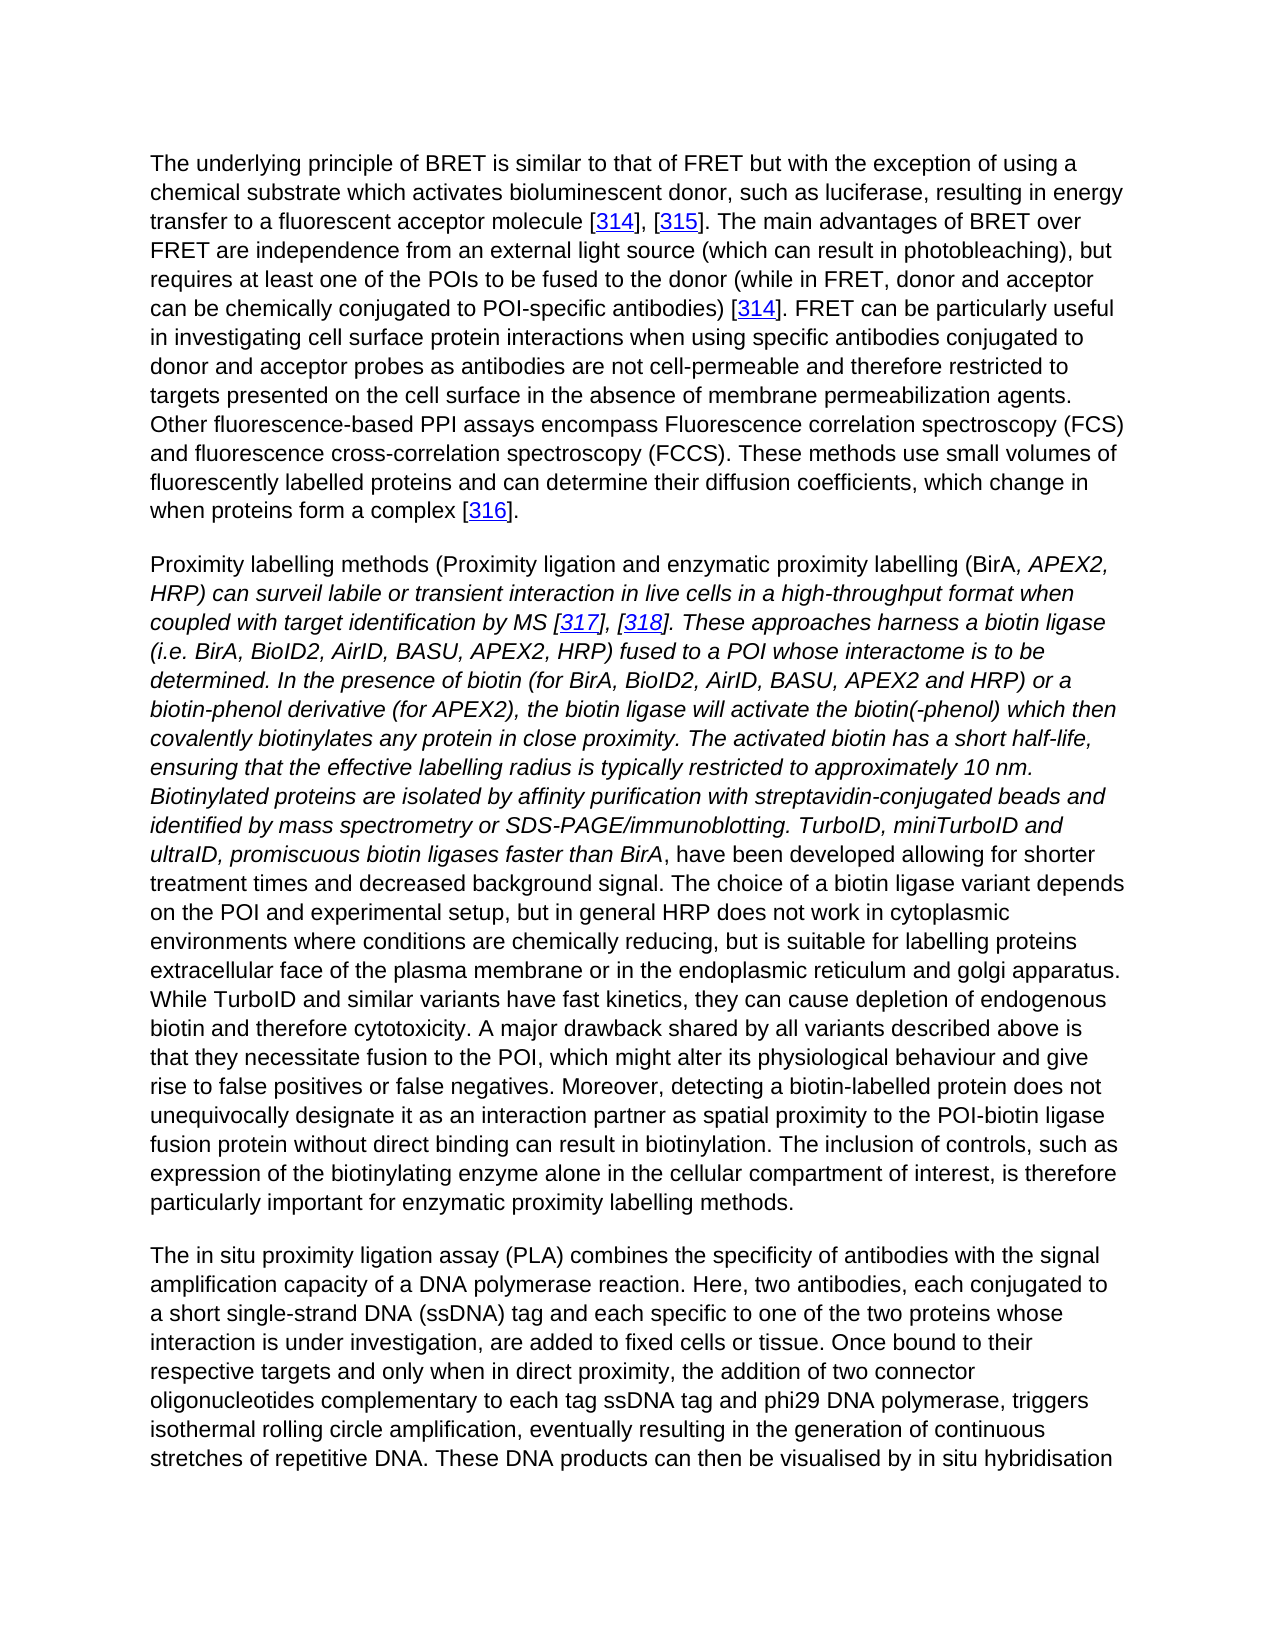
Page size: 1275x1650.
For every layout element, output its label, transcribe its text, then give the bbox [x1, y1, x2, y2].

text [150, 1242, 1125, 1472]
text Proximity labelling methods (Proximity ligation and enzymatic proximity labelling (BirA, APEX2, HRP) can surveil labile or transient interaction in live cells in a high-throughput format when coupled with target identification by MS [317], [318]. These approaches harness a biotin ligase (i.e. BirA, BioID2, AirID, BASU, APEX2, HRP) fused to a POI whose interactome is to be determined. In the presence of biotin (for BirA, BioID2, AirID, BASU, APEX2 and HRP) or a biotin-phenol derivative (for APEX2), the biotin ligase will activate the biotin(-phenol) which then covalently biotinylates any protein in close proximity. The activated biotin has a short half-life, ensuring that the effective labelling radius is typically restricted to approximately 10 nm. Biotinylated proteins are isolated by affinity purification with streptavidin-conjugated beads and identified by mass spectrometry or SDS-PAGE/immunoblotting. TurboID, miniTurboID and ultraID, promiscuous biotin ligases faster than BirA, have been developed allowing for shorter treatment times and decreased background signal. The choice of a biotin ligase variant depends on the POI and experimental setup, but in general HRP does not work in cytoplasmic environments where conditions are chemically reducing, but is suitable for labelling proteins extracellular face of the plasma membrane or in the endoplasmic reticulum and golgi apparatus. While TurboID and similar variants have fast kinetics, they can cause depletion of endogenous biotin and therefore cytotoxicity. A major drawback shared by all variants described above is that they necessitate fusion to the POI, which might alter its physiological behaviour and give rise to false positives or false negatives. Moreover, detecting a biotin-labelled protein does not unequivocally designate it as an interaction partner as spatial proximity to the POI-biotin ligase fusion protein without direct binding can result in biotinylation. The inclusion of controls, such as expression of the biotinylating enzyme alone in the cellular compartment of interest, is therefore particularly important for enzymatic proximity labelling methods. [150, 551, 1125, 1215]
text The underlying principle of BRET is similar to that of FRET but with the exception of using a chemical substrate which activates bioluminescent donor, such as luciferase, resulting in energy transfer to a fluorescent acceptor molecule [314], [315]. The main advantages of BRET over FRET are independence from an external light source (which can result in photobleaching), but requires at least one of the POIs to be fused to the donor (while in FRET, donor and acceptor can be chemically conjugated to POI-specific antibodies) [314]. FRET can be particularly useful in investigating cell surface protein interactions when using specific antibodies conjugated to donor and acceptor probes as antibodies are not cell-permeable and therefore restricted to targets presented on the cell surface in the absence of membrane permeabilization agents. Other fluorescence-based PPI assays encompass Fluorescence correlation spectroscopy (FCS) and fluorescence cross-correlation spectroscopy (FCCS). These methods use small volumes of fluorescently labelled proteins and can determine their diffusion coefficients, which change in when proteins form a complex [316]. [150, 150, 1125, 524]
